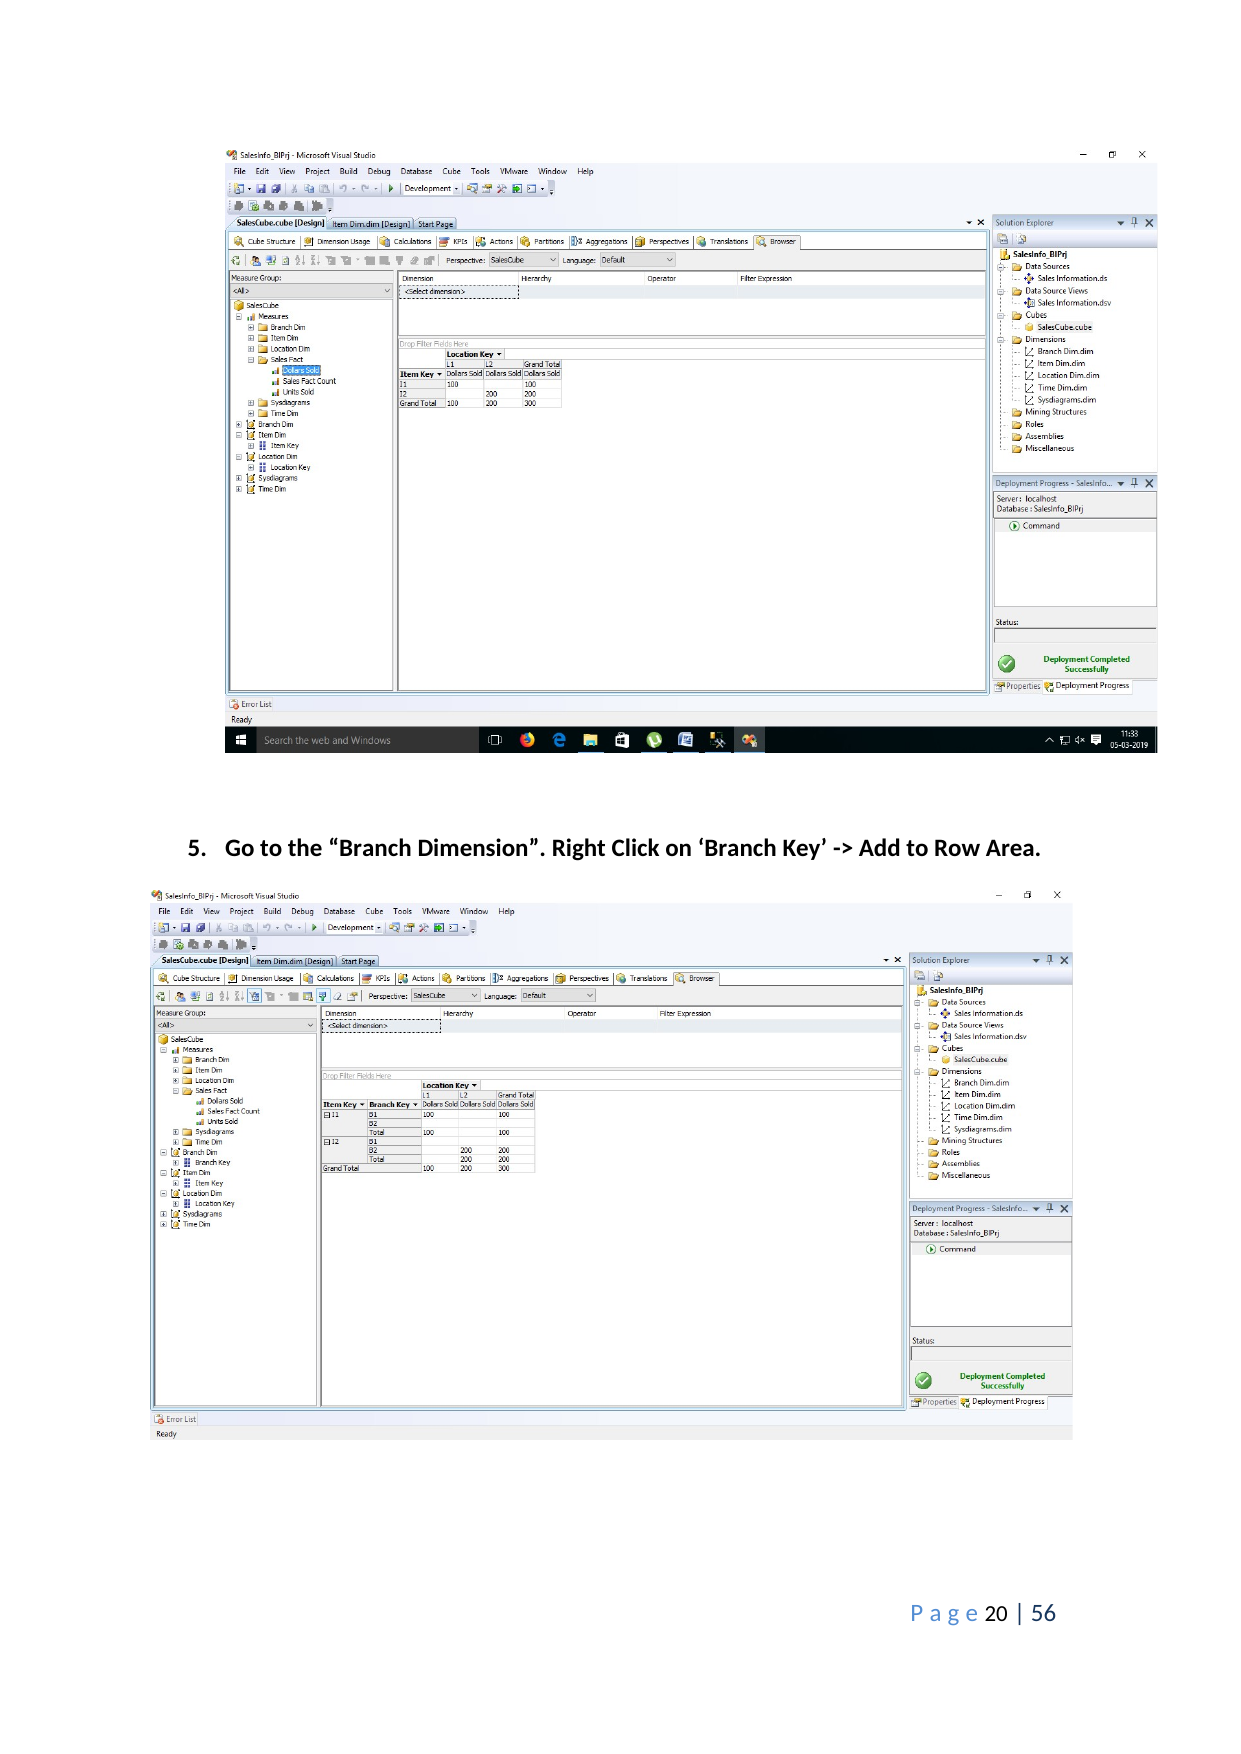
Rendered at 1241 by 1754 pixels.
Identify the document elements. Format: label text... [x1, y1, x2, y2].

picture [225, 150, 1158, 753]
picture [150, 890, 1073, 1440]
list Go to the “Branch Dimension”. Right Click on ‘Branch Key’ -> Add to Row Area. [187, 832, 1211, 863]
